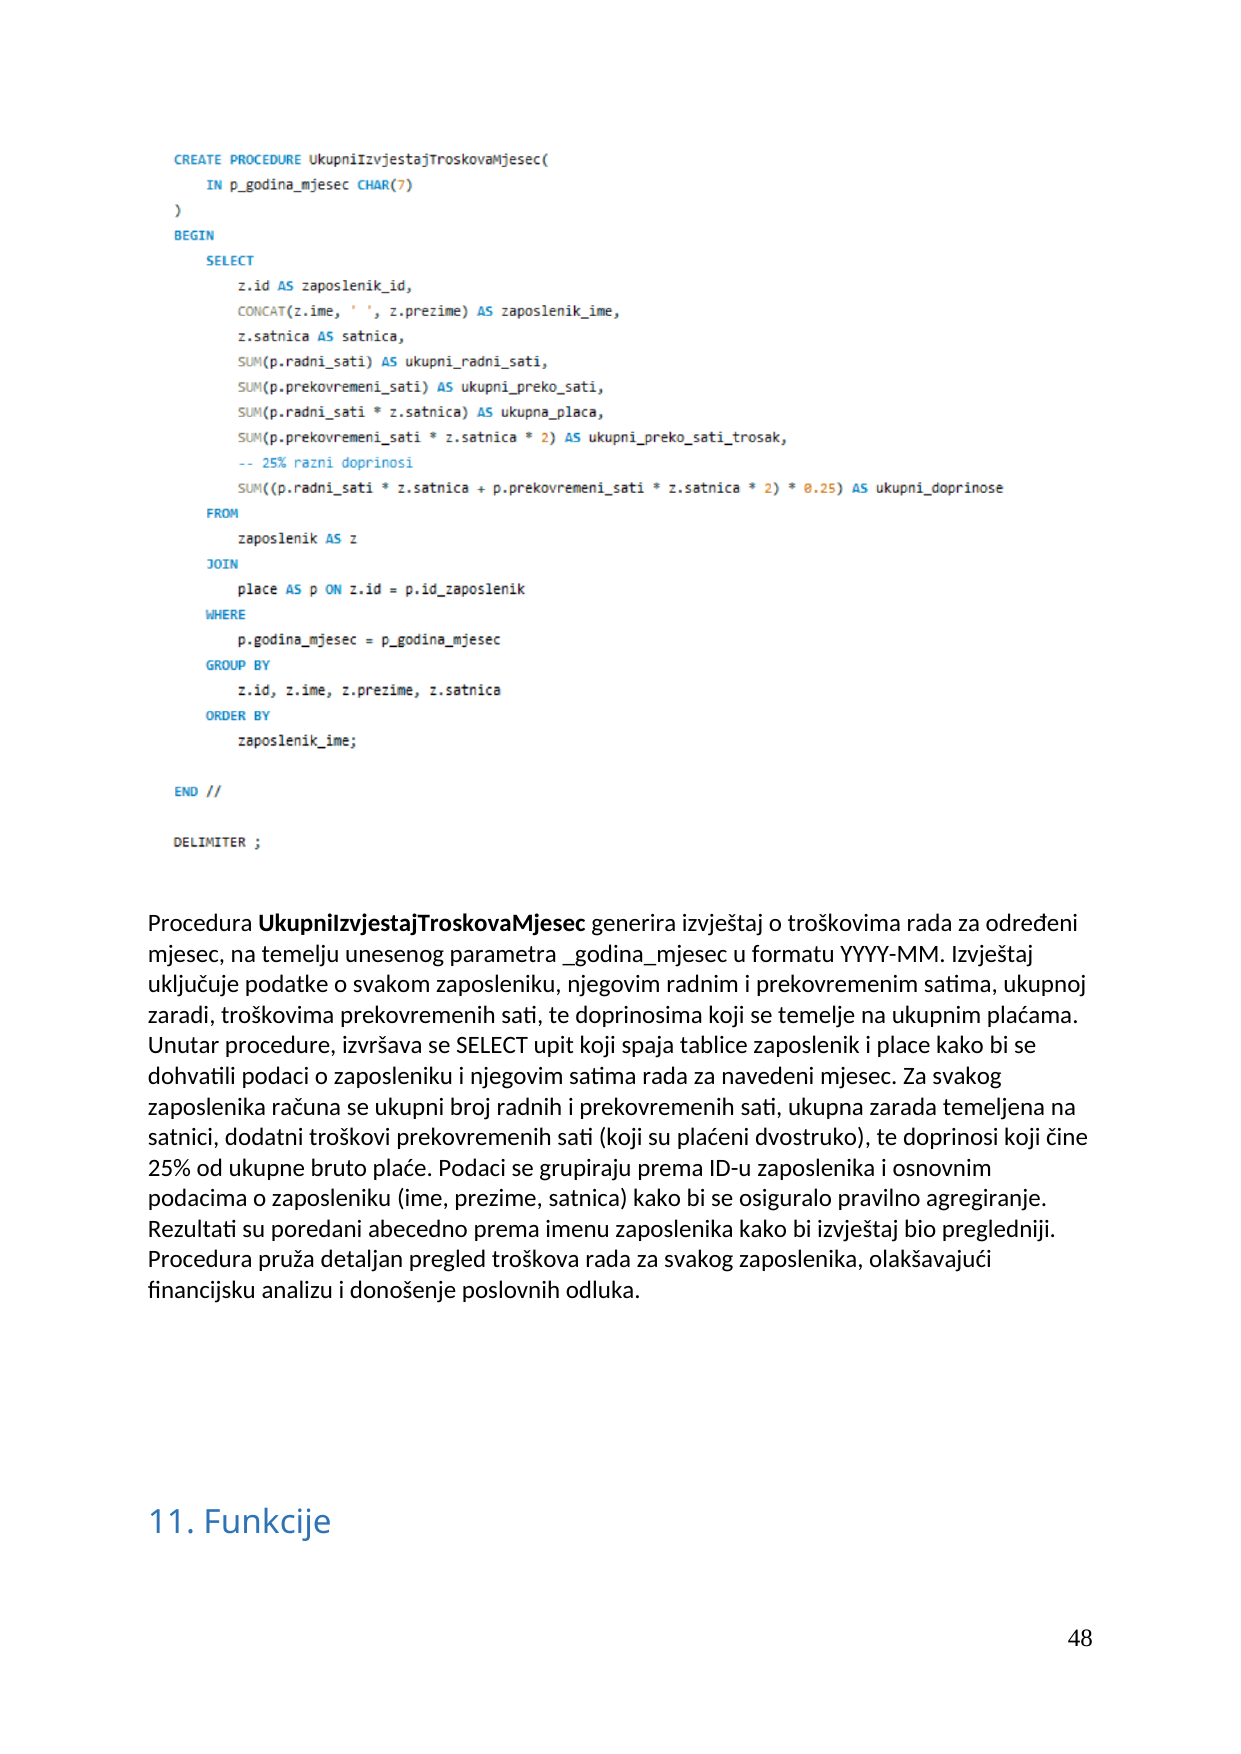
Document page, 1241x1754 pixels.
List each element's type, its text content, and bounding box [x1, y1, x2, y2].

subtitle 11. Funkcije [148, 1498, 1093, 1543]
text Procedura UkupniIzvjestajTroskovaMjesec generira izvještaj o troškovima rada za određeni mjesec, na temelju unesenog parametra _godina_mjesec u formatu YYYY-MM. Izvještaj uključuje podatke o svakom zaposleniku, njegovim radnim i prekovremenim satima, ukupnoj zaradi, troškovima prekovremenih sati, te doprinosima koji se temelje na ukupnim plaćama. Unutar procedure, izvršava se SELECT upit koji spaja tablice zaposlenik i place kako bi se dohvatili podaci o zaposleniku i njegovim satima rada za navedeni mjesec. Za svakog zaposlenika računa se ukupni broj radnih i prekovremenih sati, ukupna zarada temeljena na satnici, dodatni troškovi prekovremenih sati (koji su plaćeni dvostruko), te doprinosi koji čine 25% od ukupne bruto plaće. Podaci se grupiraju prema ID-u zaposlenika i osnovnim podacima o zaposleniku (ime, prezime, satnica) kako bi se osiguralo pravilno agregiranje. Rezultati su poredani abecedno prema imenu zaposlenika kako bi izvještaj bio pregledniji. Procedura pruža detaljan pregled troškova rada za svakog zaposlenika, olakšavajući financijsku analizu i donošenje poslovnih odluka. [148, 908, 1093, 1304]
